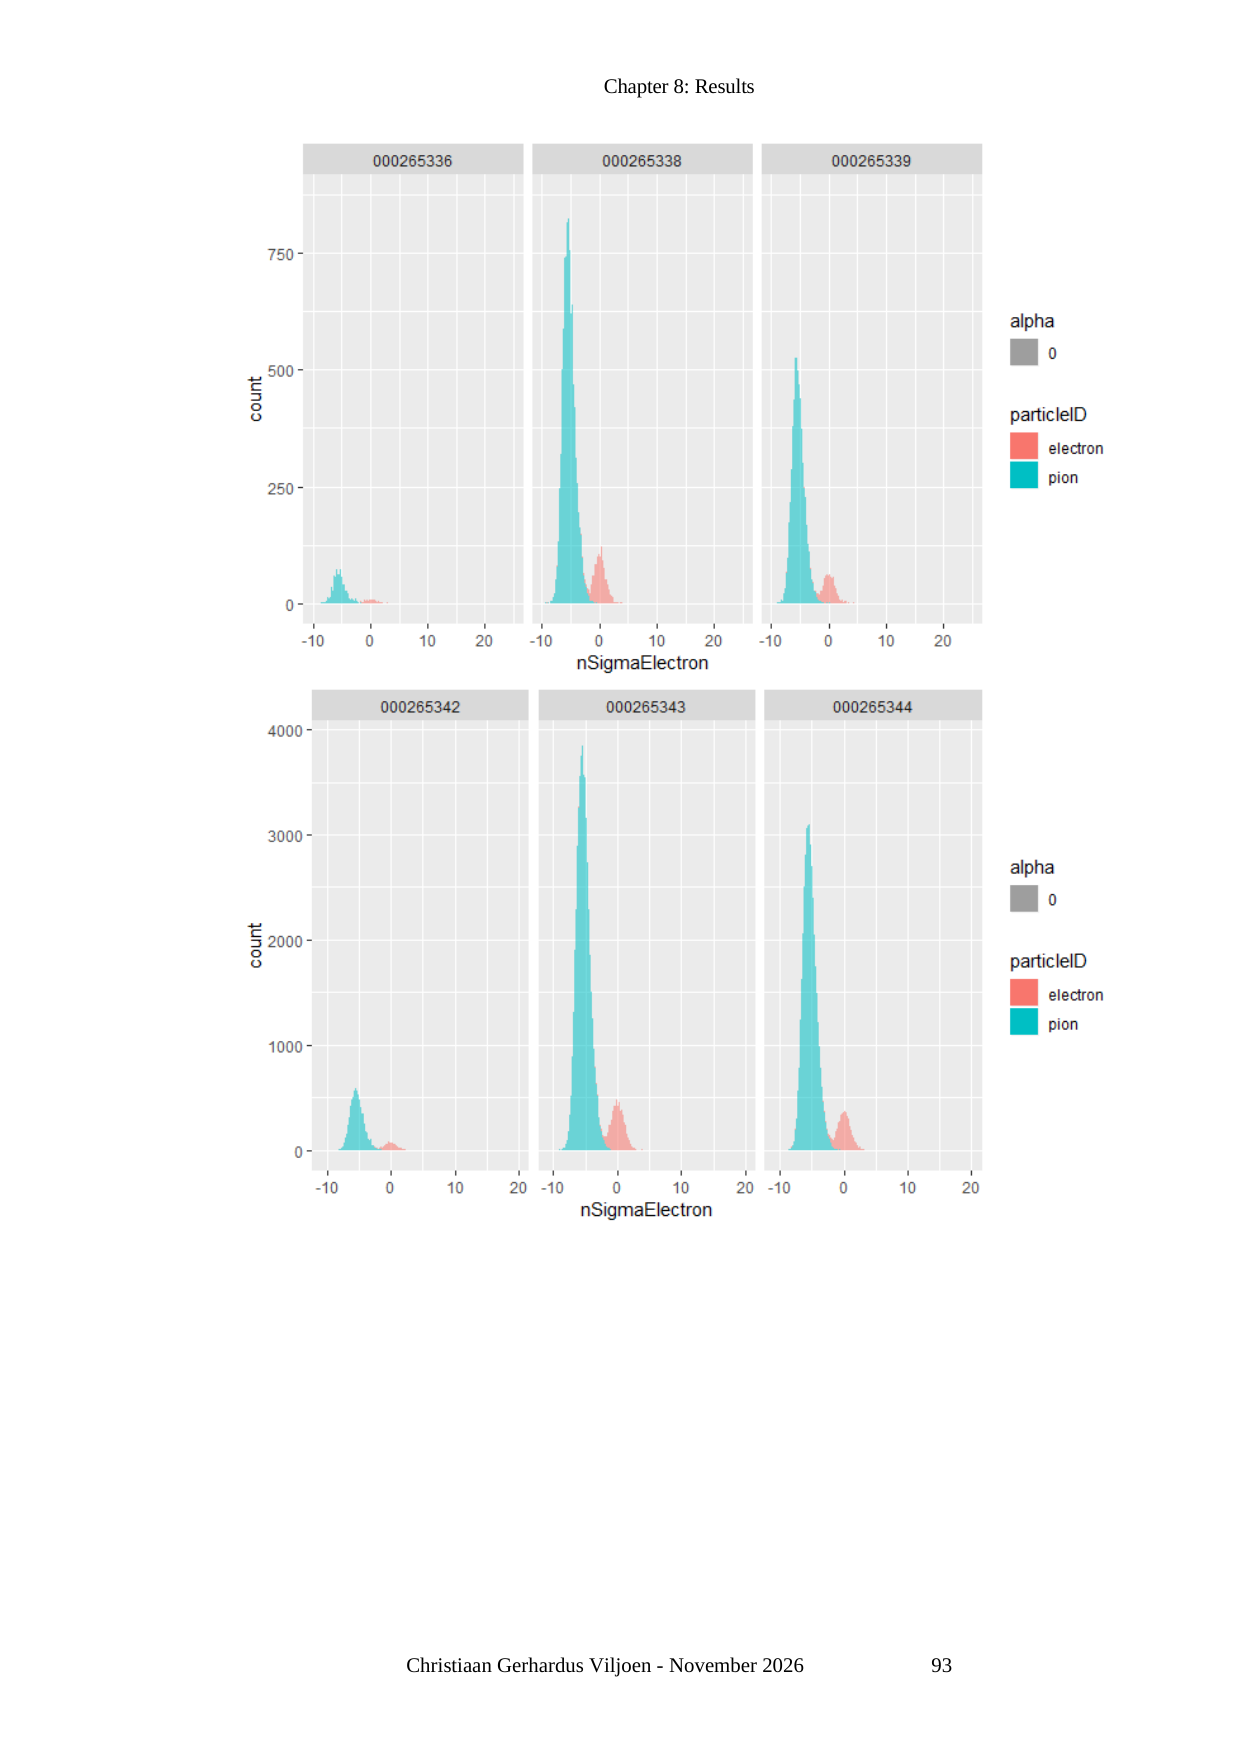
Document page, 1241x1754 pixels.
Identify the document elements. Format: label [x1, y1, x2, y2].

picture [236, 135, 1123, 1229]
